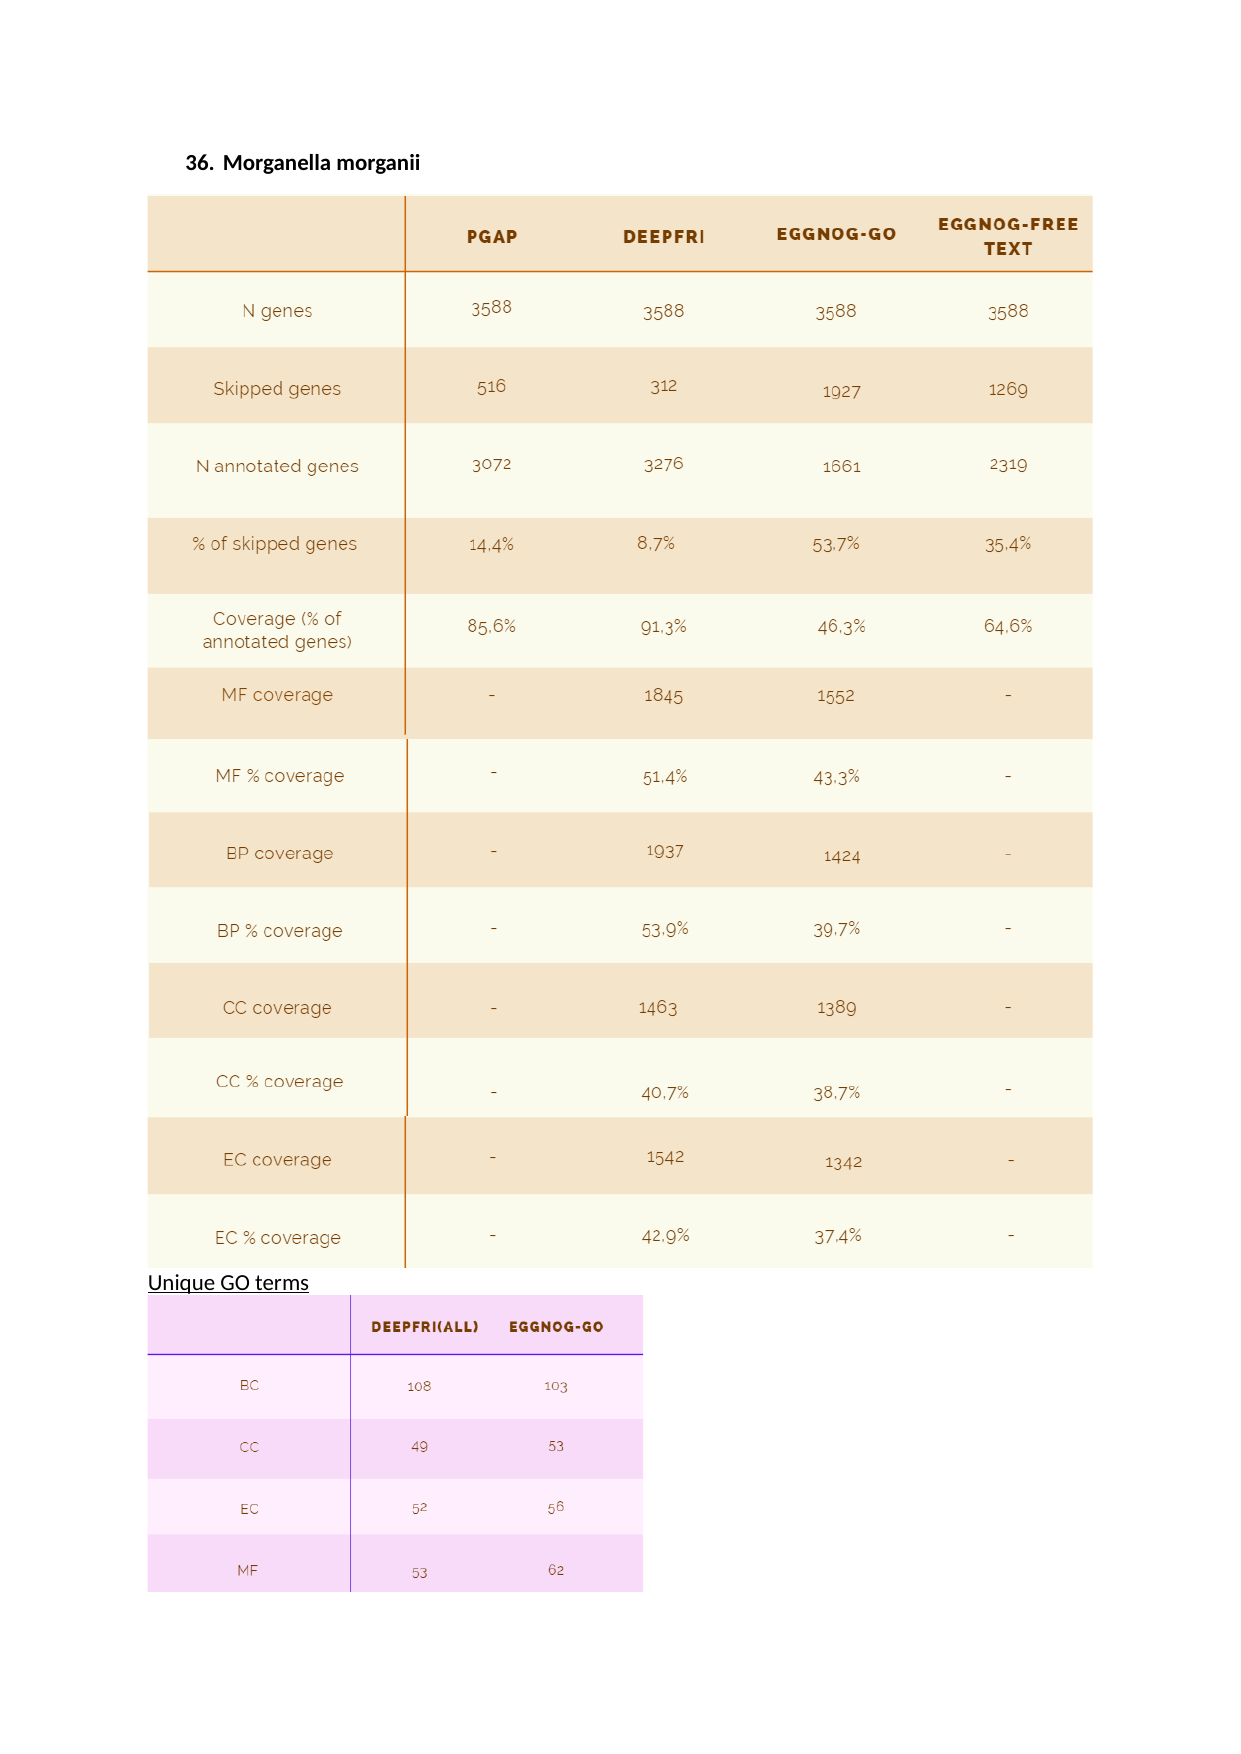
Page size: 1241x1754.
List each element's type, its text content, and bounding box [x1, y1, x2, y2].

text Unique GO terms [148, 1268, 1093, 1296]
picture [147, 1295, 644, 1592]
picture [147, 194, 1093, 1268]
list Morganella morganii [185, 148, 1093, 176]
